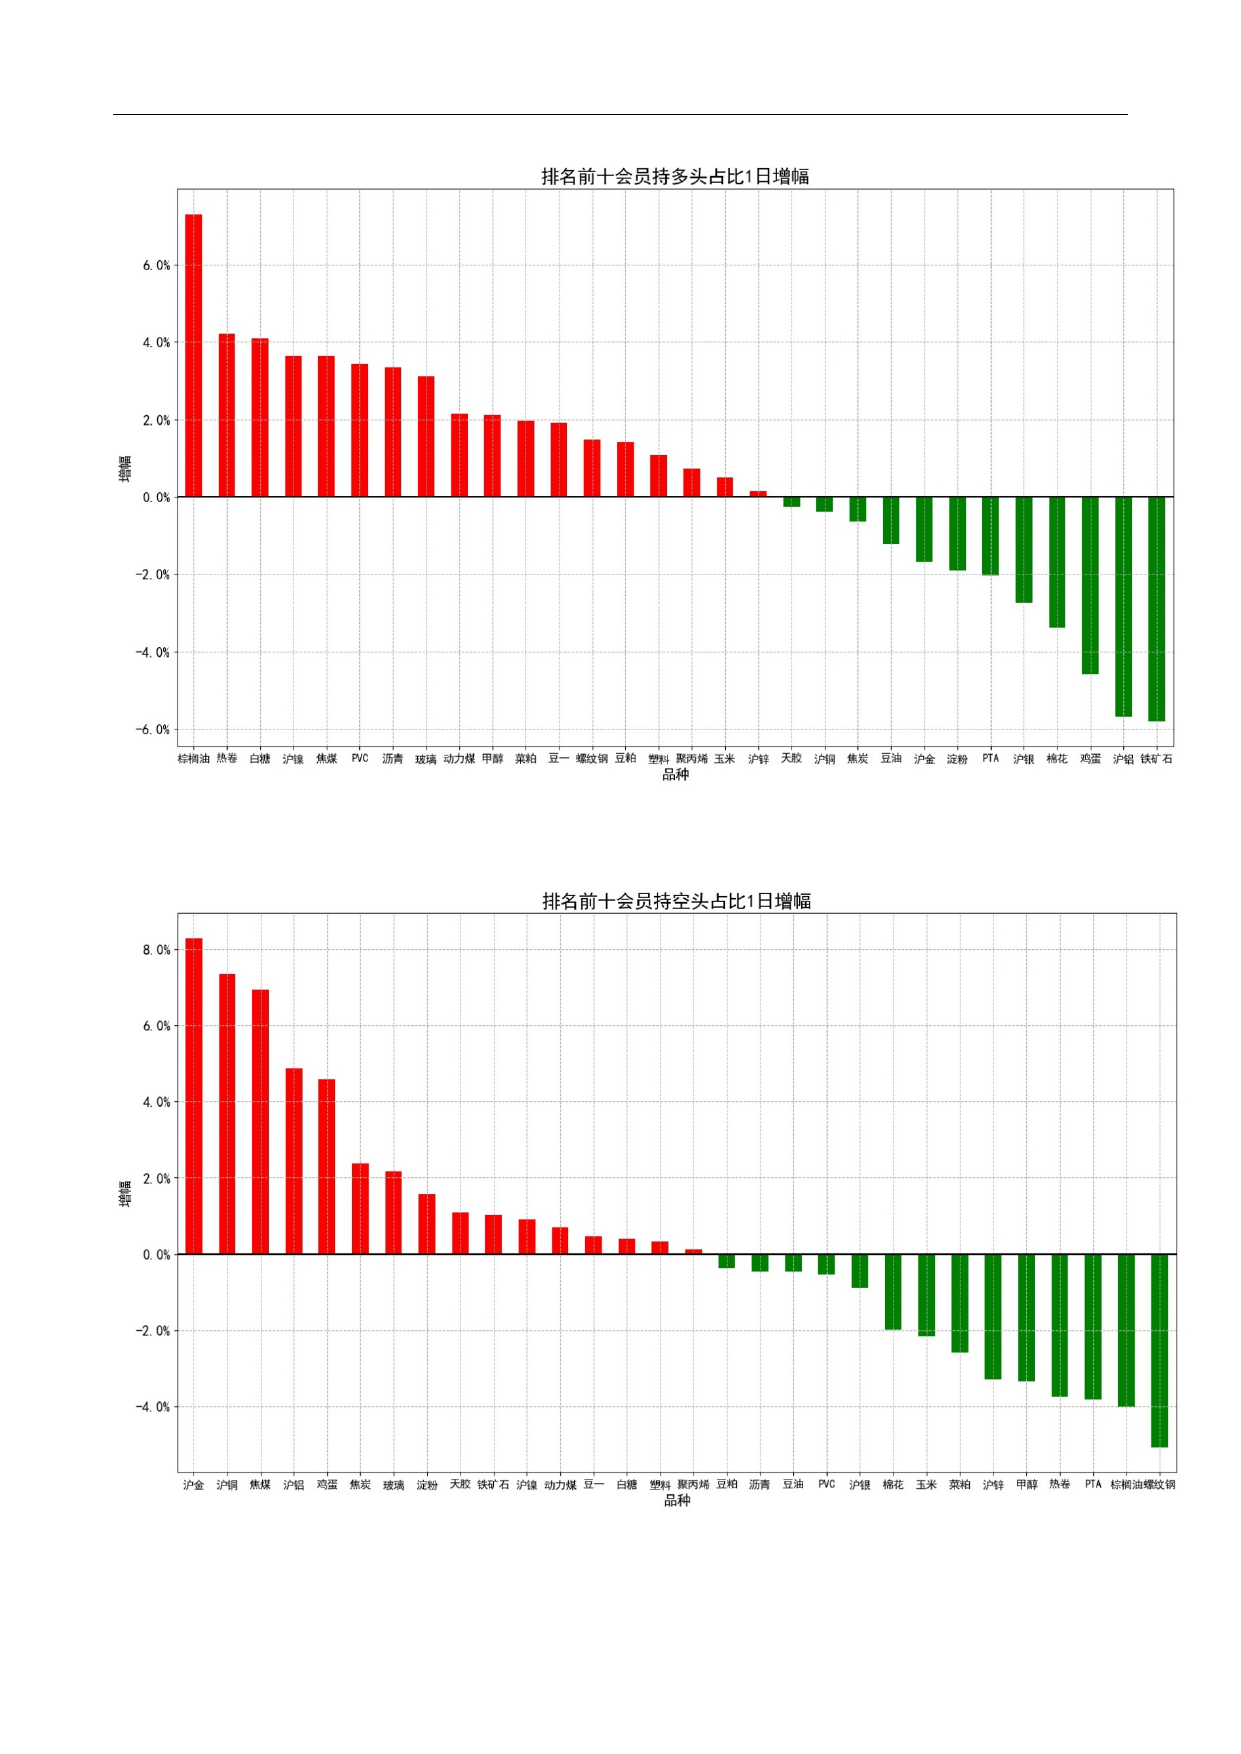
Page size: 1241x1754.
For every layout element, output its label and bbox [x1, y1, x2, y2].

picture [112, 886, 1185, 1513]
picture [112, 162, 1182, 787]
